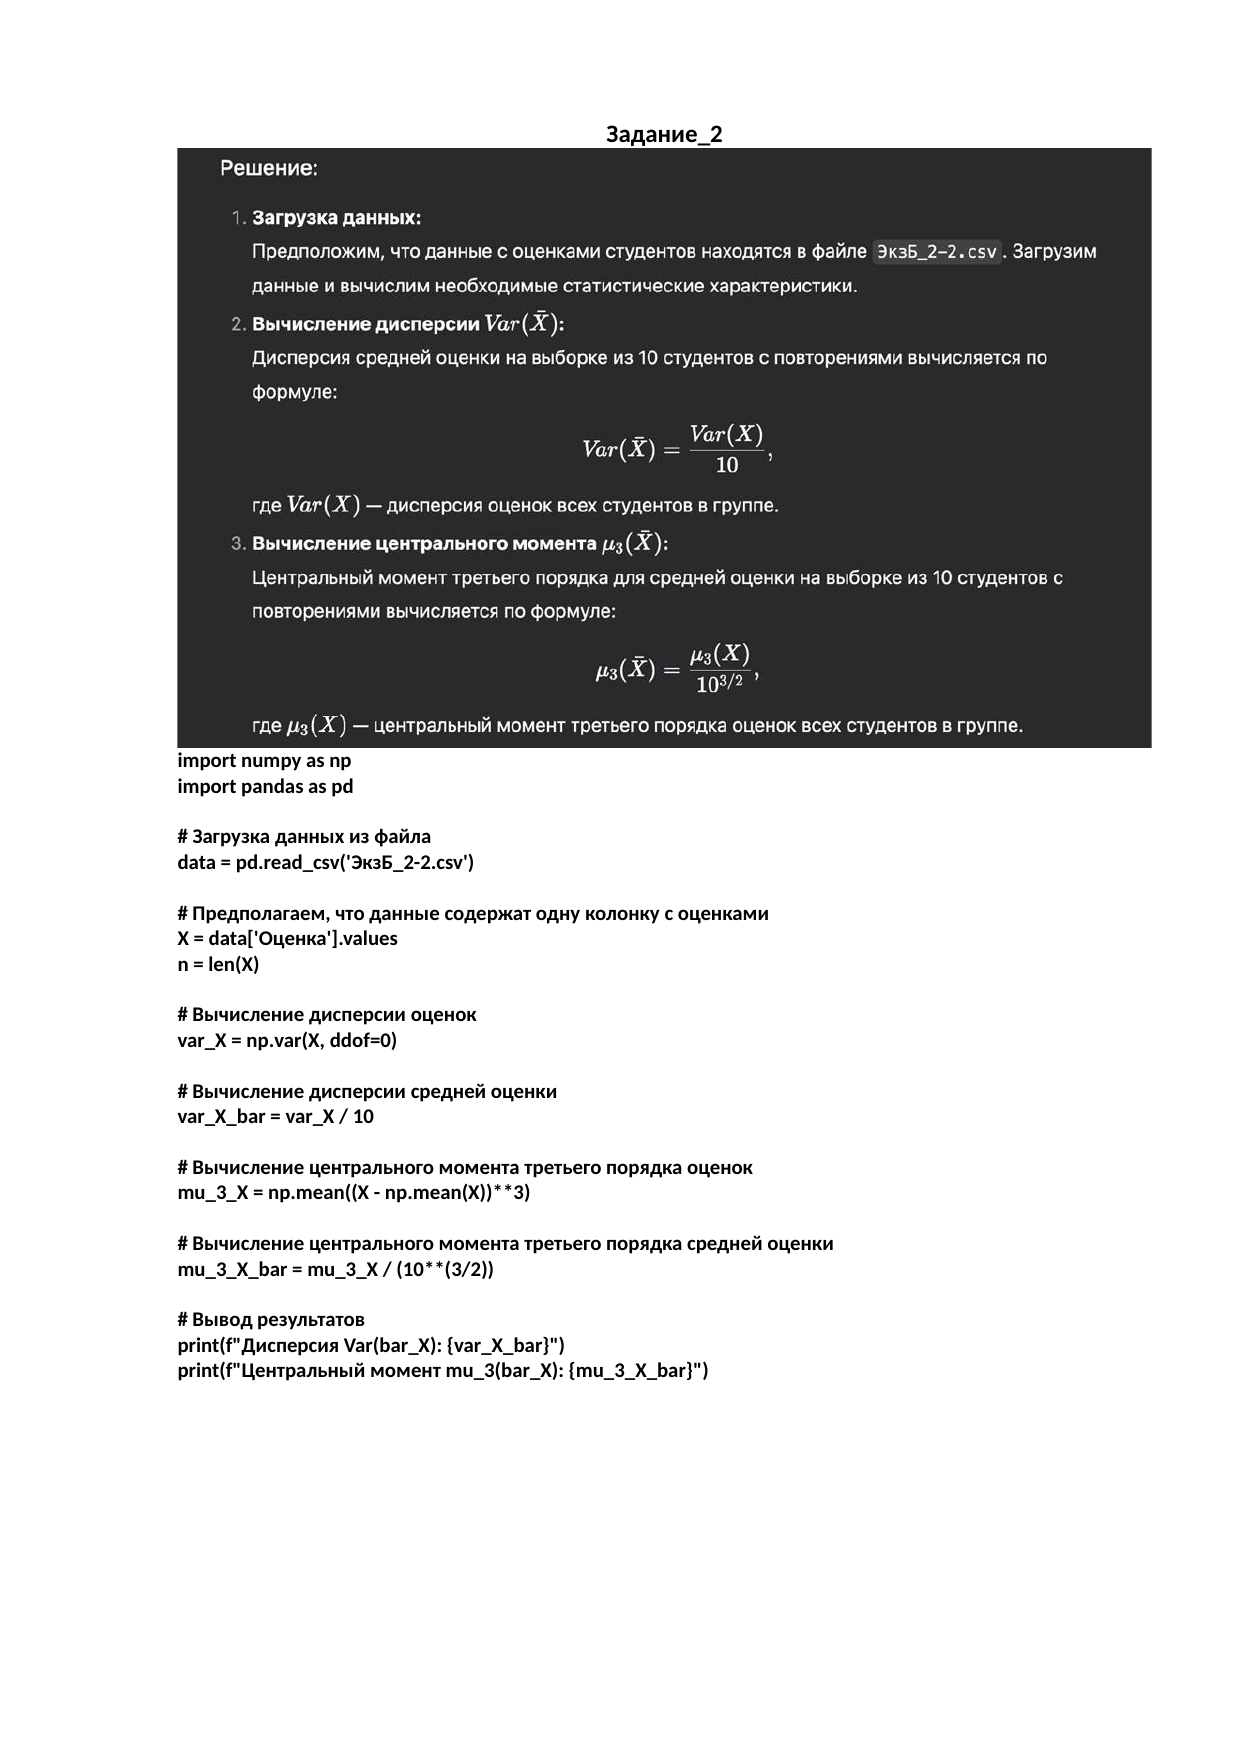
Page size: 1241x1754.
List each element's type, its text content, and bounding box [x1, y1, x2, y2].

text # Предполагаем, что данные содержат одну колонку с оценками [177, 900, 1152, 925]
text import pandas as pd [177, 773, 1152, 798]
text mu_3_X = np.mean((X - np.mean(X))**3) [177, 1179, 1152, 1205]
text Задание_2 [177, 118, 1152, 148]
text import numpy as np [177, 748, 1152, 773]
picture [177, 148, 1152, 748]
text print(f"Дисперсия Var(bar_X): {var_X_bar}") [177, 1332, 1152, 1357]
text var_X_bar = var_X / 10 [177, 1103, 1152, 1129]
text mu_3_X_bar = mu_3_X / (10**(3/2)) [177, 1256, 1152, 1281]
text X = data['Оценка'].values [177, 925, 1152, 951]
text # Загрузка данных из файла [177, 824, 1152, 849]
text # Вывод результатов [177, 1307, 1152, 1332]
text var_X = np.var(X, ddof=0) [177, 1027, 1152, 1052]
text # Вычисление дисперсии средней оценки [177, 1078, 1152, 1103]
text n = len(X) [177, 951, 1152, 976]
text # Вычисление центрального момента третьего порядка средней оценки [177, 1230, 1152, 1256]
text print(f"Центральный момент mu_3(bar_X): {mu_3_X_bar}") [177, 1357, 1152, 1383]
text # Вычисление центрального момента третьего порядка оценок [177, 1154, 1152, 1179]
text # Вычисление дисперсии оценок [177, 1002, 1152, 1027]
text data = pd.read_csv('ЭкзБ_2-2.csv') [177, 849, 1152, 874]
